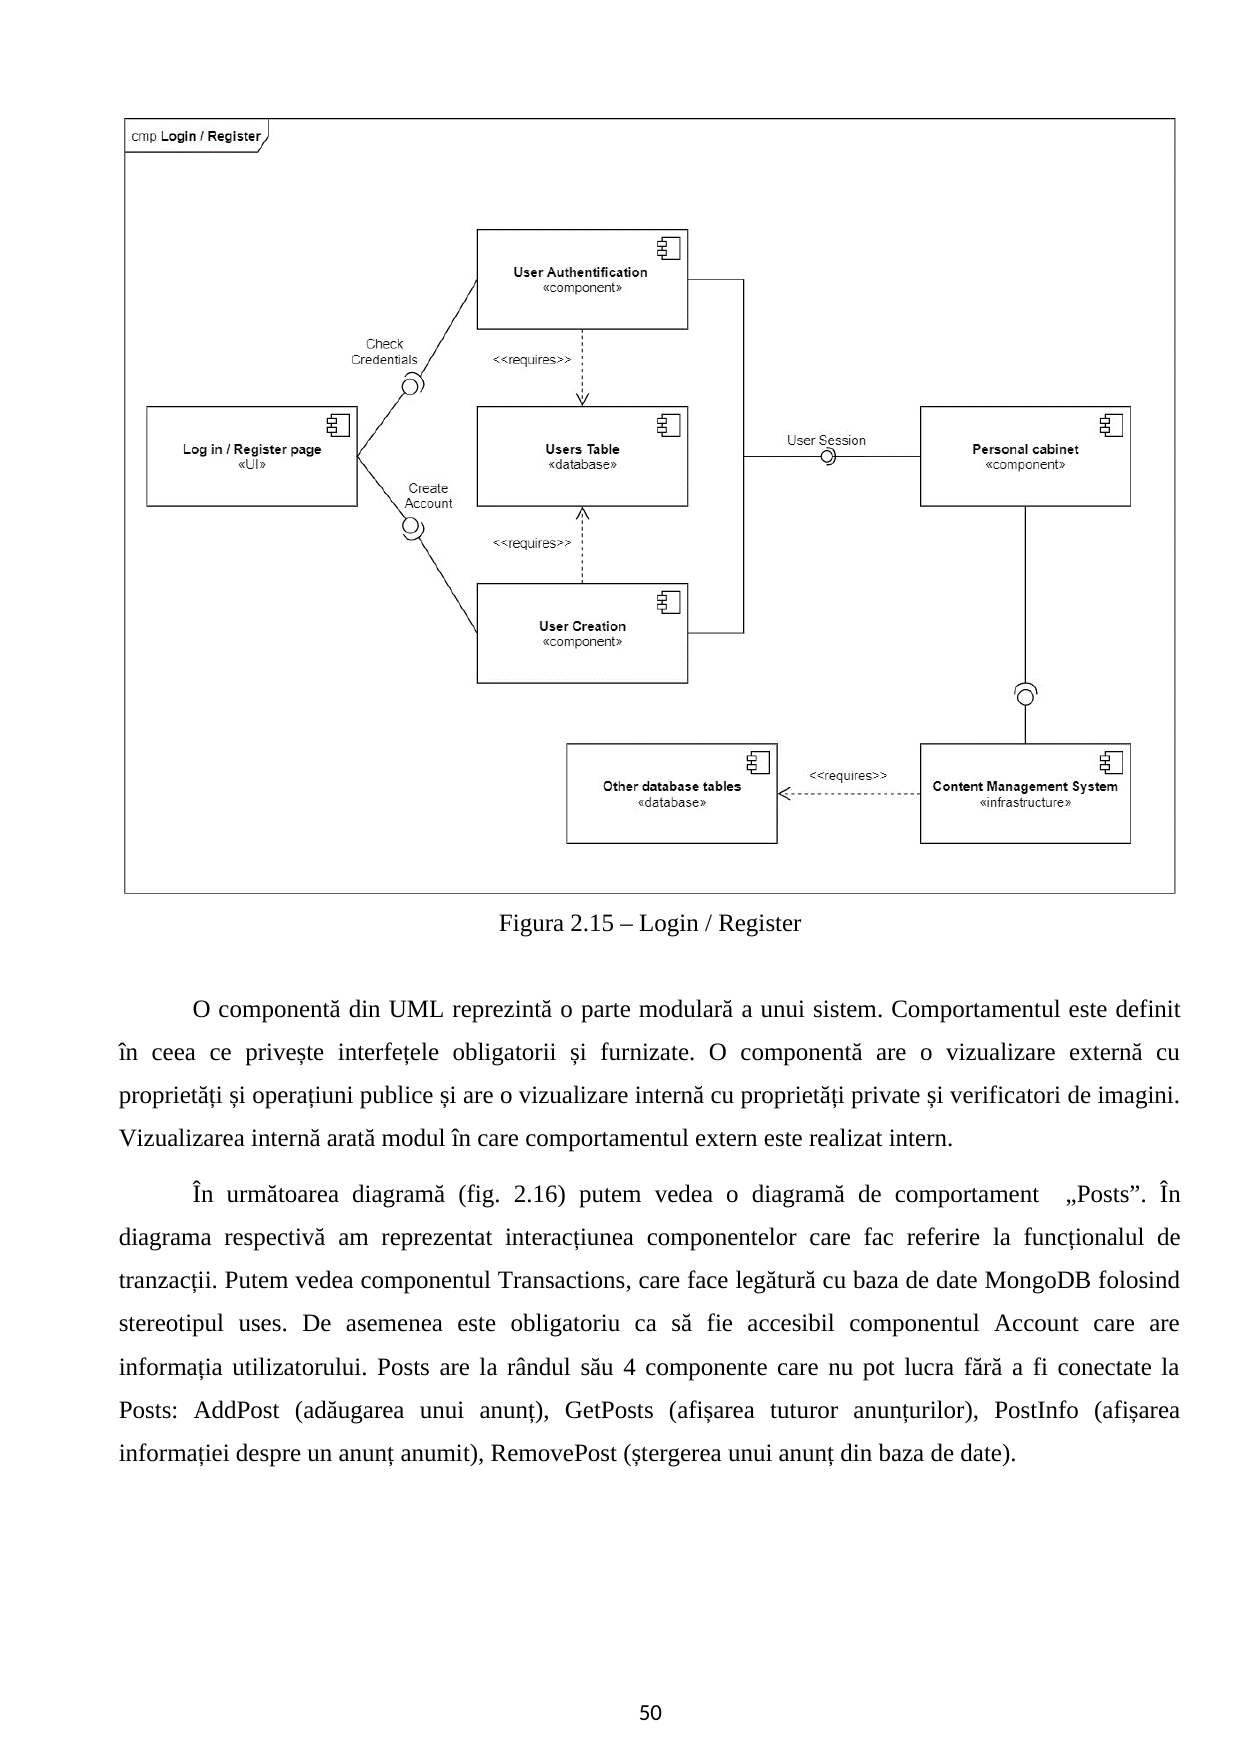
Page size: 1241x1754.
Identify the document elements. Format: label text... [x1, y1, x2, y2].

text O componentă din UML reprezintă o parte modulară a unui sistem. Comportamentul este definit în ceea ce privește interfețele obligatorii și furnizate. O componentă are o vizualizare externă cu proprietăți și operațiuni publice și are o vizualizare internă cu proprietăți private și verificatori de imagini. Vizualizarea internă arată modul în care comportamentul extern este realizat intern. [118, 994, 1182, 1152]
text În următoarea diagramă (fig. 2.16) putem vedea o diagramă de comportament „Posts”. În diagrama respectivă am reprezentat interacțiunea componentelor care fac referire la funcționalul de tranzacții. Putem vedea componentul Transactions, care face legătură cu baza de date MongoDB folosind stereotipul uses. De asemenea este obligatoriu ca să fie accesibil componentul Account care are informația utilizatorului. Posts are la rândul său 4 componente care nu pot lucra fără a fi conectate la Posts: AddPost (adăugarea unui anunț), GetPosts (afișarea tuturor anunțurilor), PostInfo (afișarea informației despre un anunț anumit), RemovePost (ștergerea unui anunț din baza de date). [118, 1179, 1182, 1467]
text Figura 2.15 – Login / Register [118, 908, 1182, 937]
picture [124, 118, 1176, 894]
